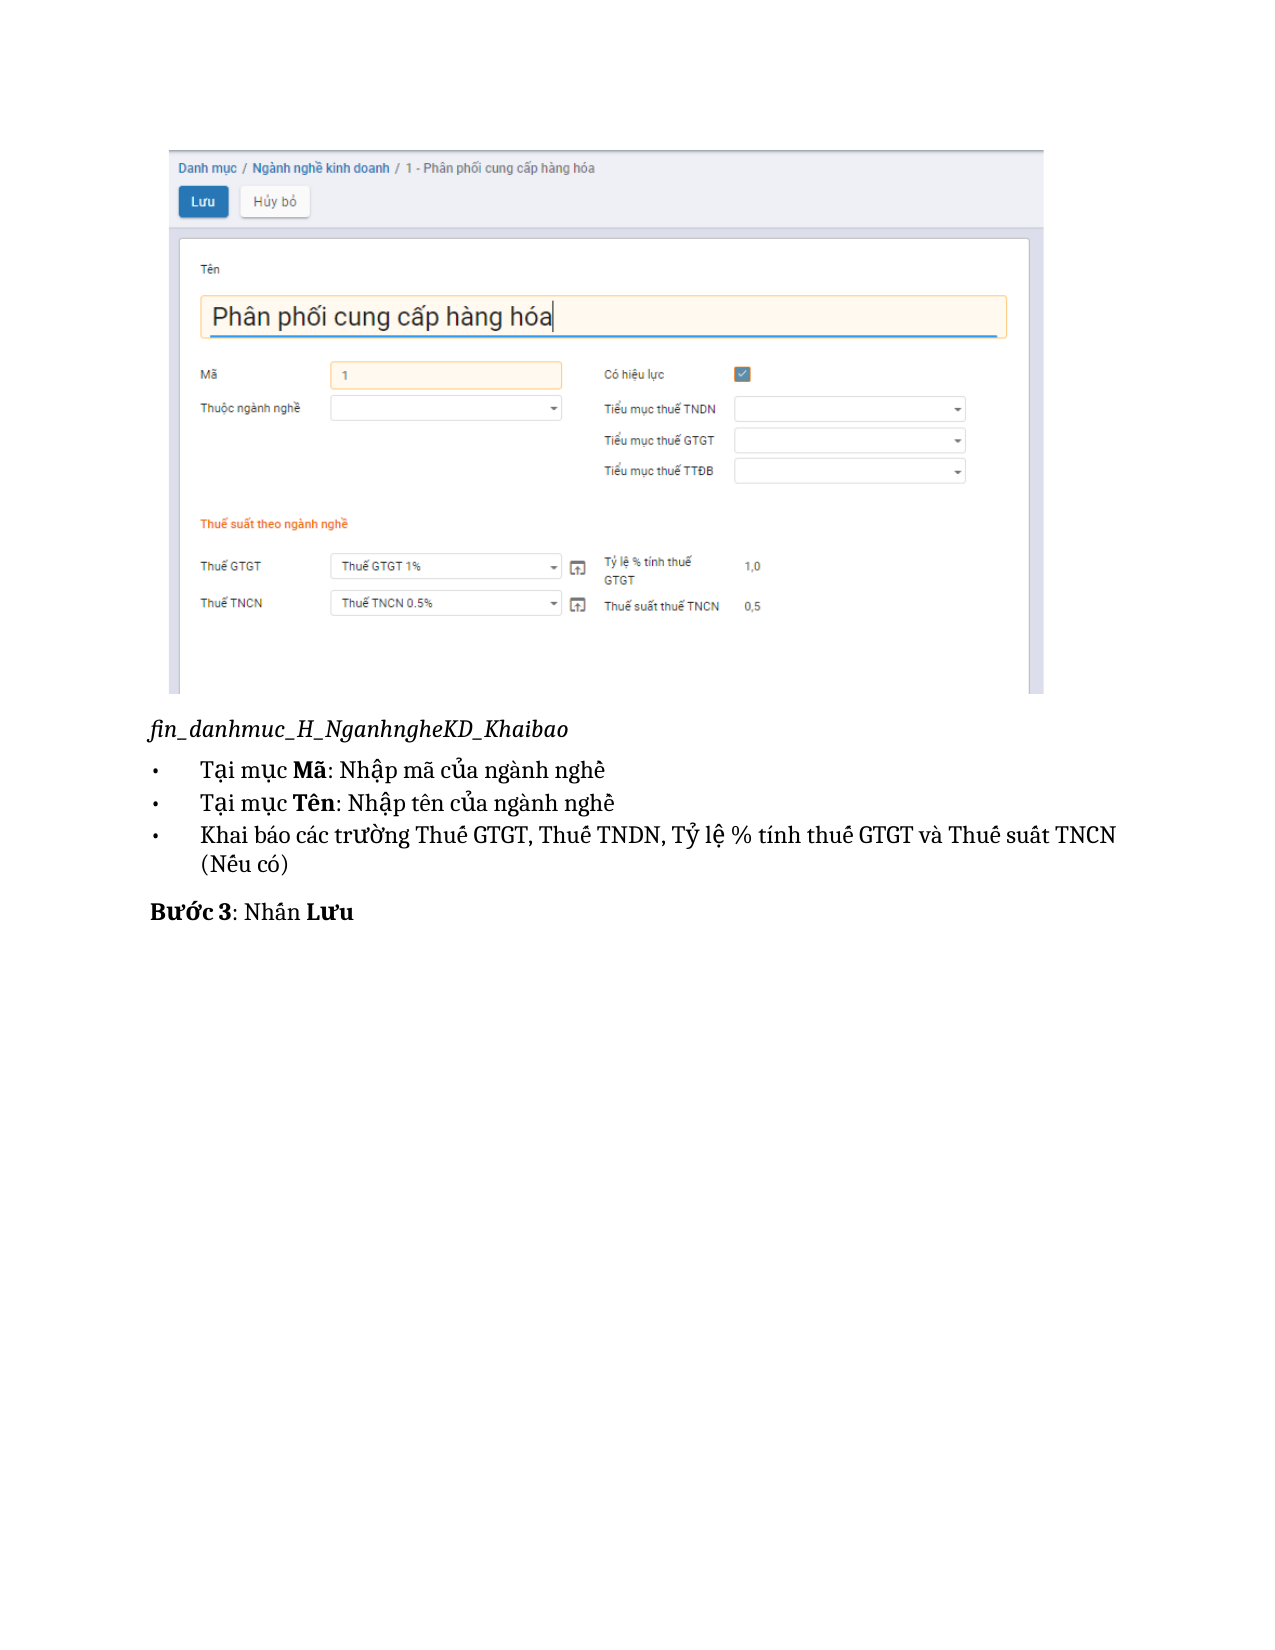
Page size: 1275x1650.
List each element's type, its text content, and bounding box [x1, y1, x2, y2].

list Tại mục Mã: Nhập mã của ngành nghề [150, 756, 1125, 785]
list Tại mục Tên: Nhập tên của ngành nghề [150, 789, 1125, 817]
text Bước 3: Nhấn Lưu [150, 897, 1125, 926]
list Khai báo các trường Thuế GTGT, Thuế TNDN, Tỷ lệ % tính thuế GTGT và Thuế suất TNCN (Nếu có) [150, 821, 1125, 879]
text fin_danhmuc_H_NganhngheKD_Khaibao [150, 715, 1125, 744]
picture [168, 150, 1044, 694]
